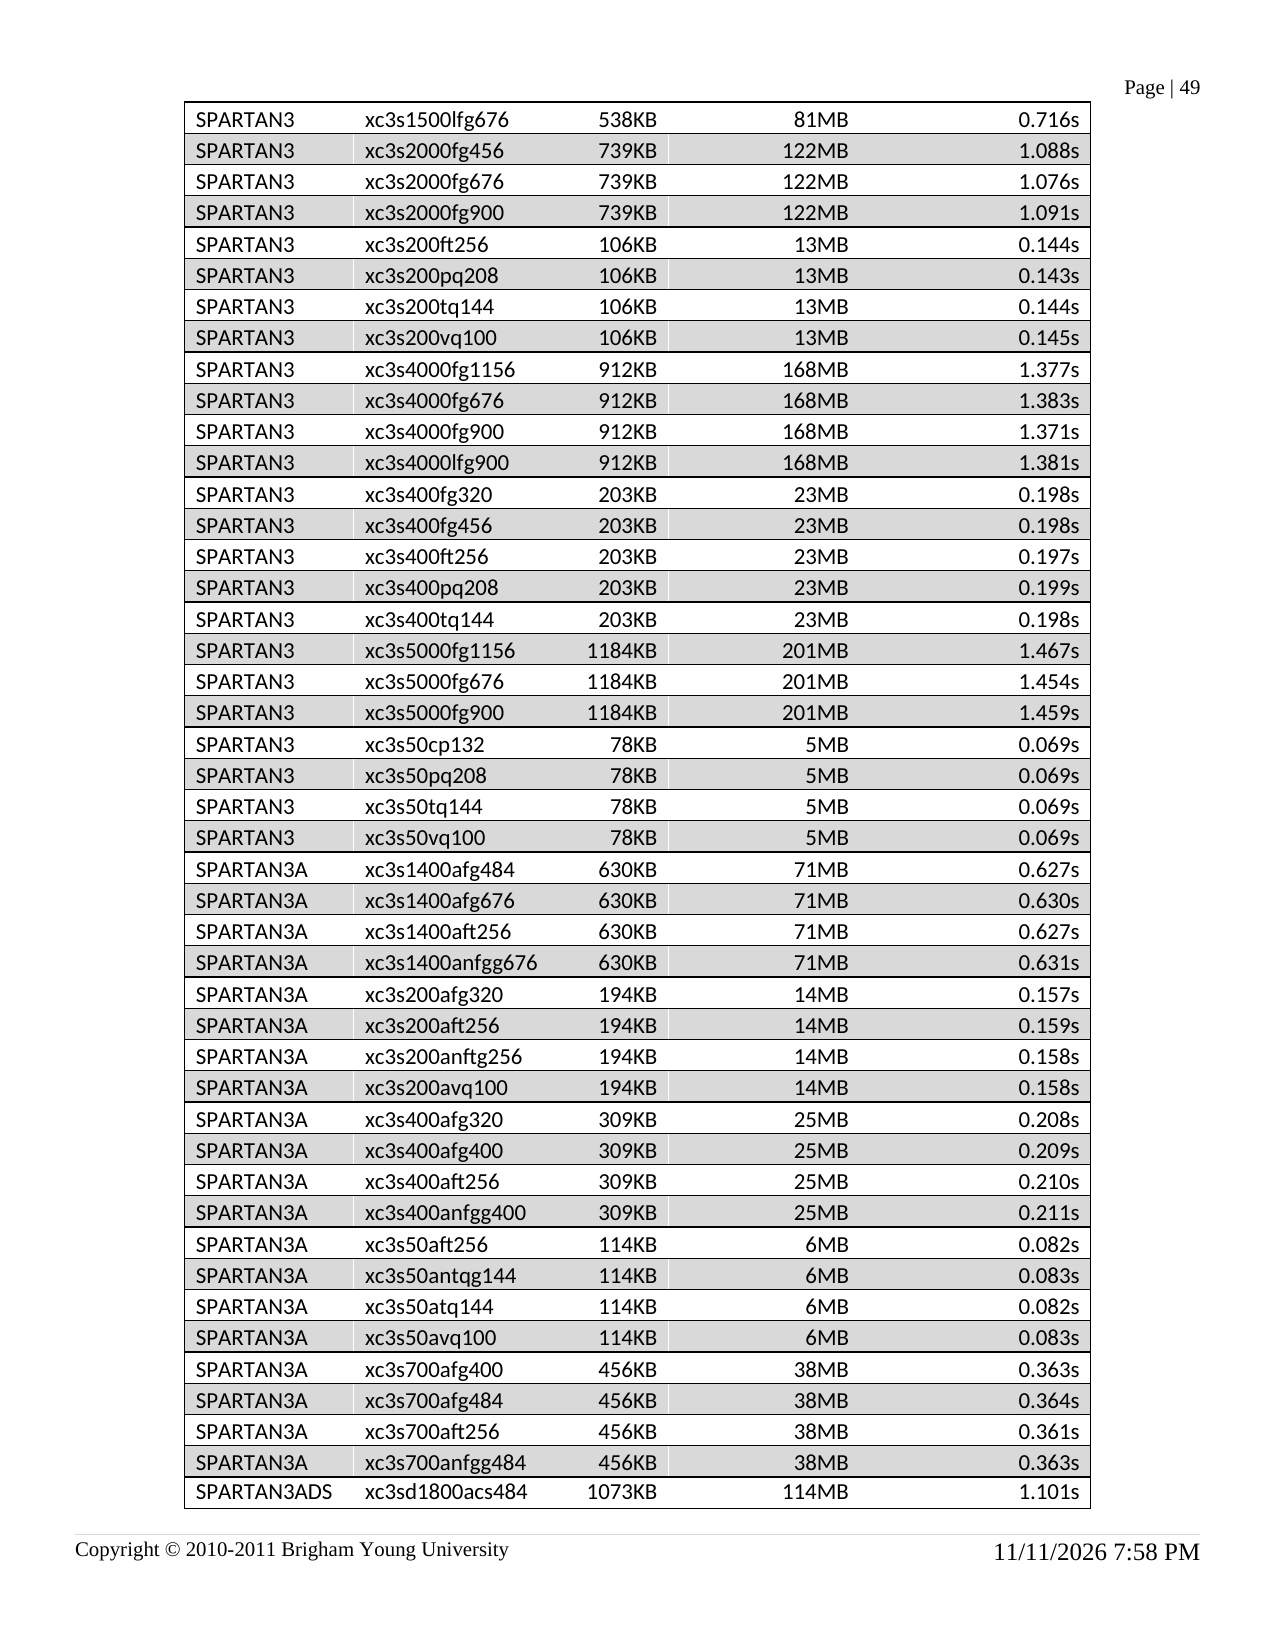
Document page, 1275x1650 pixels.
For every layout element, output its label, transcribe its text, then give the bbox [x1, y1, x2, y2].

table_cell 38MB [669, 1446, 860, 1476]
table_cell 106KB [555, 290, 668, 320]
table_cell SPARTAN3 [185, 134, 353, 164]
table_cell SPARTAN3 [185, 290, 353, 320]
table_cell SPARTAN3A [185, 915, 353, 945]
table_cell 201MB [669, 634, 860, 664]
table_cell SPARTAN3 [185, 790, 353, 820]
table_cell 0.158s [860, 1071, 1090, 1101]
table_cell 81MB [669, 103, 860, 133]
table_cell xc3s4000lfg900 [354, 446, 555, 476]
table_cell xc3s50aft256 [354, 1228, 555, 1258]
table_cell 106KB [555, 259, 668, 289]
table_cell 5MB [669, 821, 860, 851]
table_cell 0.199s [860, 571, 1090, 601]
table_cell 122MB [669, 165, 860, 195]
table_cell 0.631s [860, 946, 1090, 976]
table_cell 0.157s [860, 978, 1090, 1008]
table_cell xc3s400fg320 [354, 478, 555, 508]
table_cell SPARTAN3A [185, 1446, 353, 1476]
table_cell 739KB [555, 196, 668, 226]
table_cell 13MB [669, 290, 860, 320]
table_cell xc3s700anfgg484 [354, 1446, 555, 1476]
table_cell 0.198s [860, 603, 1090, 633]
table_cell SPARTAN3 [185, 446, 353, 476]
table_cell SPARTAN3 [185, 384, 353, 414]
table_cell 114KB [555, 1321, 668, 1351]
table_cell xc3s400fg456 [354, 509, 555, 539]
table_cell xc3s1400afg484 [354, 853, 555, 883]
table_cell 0.158s [860, 1040, 1090, 1070]
table_cell SPARTAN3A [185, 946, 353, 976]
table_cell 13MB [669, 321, 860, 351]
table_cell 0.069s [860, 759, 1090, 789]
table_cell 739KB [555, 165, 668, 195]
table_cell SPARTAN3 [185, 259, 353, 289]
table_cell 168MB [669, 353, 860, 383]
table_cell 114KB [555, 1228, 668, 1258]
table_cell xc3s200afg320 [354, 978, 555, 1008]
table_cell 23MB [669, 540, 860, 570]
table_cell SPARTAN3A [185, 978, 353, 1008]
table_cell SPARTAN3A [185, 1228, 353, 1258]
table_cell SPARTAN3 [185, 821, 353, 851]
table_cell 23MB [669, 603, 860, 633]
table_cell 1073KB [555, 1478, 668, 1508]
table_cell 630KB [555, 946, 668, 976]
table_cell 1.076s [860, 165, 1090, 195]
table_cell 13MB [669, 259, 860, 289]
table_cell xc3s2000fg676 [354, 165, 555, 195]
table_cell SPARTAN3A [185, 1259, 353, 1289]
table_cell 78KB [555, 821, 668, 851]
table_cell 106KB [555, 228, 668, 258]
table_cell 13MB [669, 228, 860, 258]
table_cell 0.198s [860, 478, 1090, 508]
table_cell 0.145s [860, 321, 1090, 351]
table_cell xc3s5000fg676 [354, 665, 555, 695]
table_cell 1.091s [860, 196, 1090, 226]
table_cell 0.144s [860, 290, 1090, 320]
table_cell 14MB [669, 1071, 860, 1101]
table_cell xc3s400afg400 [354, 1134, 555, 1164]
table_cell SPARTAN3 [185, 415, 353, 445]
table_cell 1.467s [860, 634, 1090, 664]
table_cell SPARTAN3 [185, 353, 353, 383]
table_cell 6MB [669, 1259, 860, 1289]
table_cell SPARTAN3 [185, 759, 353, 789]
table_cell 0.197s [860, 540, 1090, 570]
table_cell SPARTAN3A [185, 1290, 353, 1320]
table_cell 0.210s [860, 1165, 1090, 1195]
table_cell SPARTAN3A [185, 1009, 353, 1039]
table_cell xc3s1400afg676 [354, 884, 555, 914]
table_cell SPARTAN3A [185, 1134, 353, 1164]
table_cell 78KB [555, 728, 668, 758]
table_cell xc3s50pq208 [354, 759, 555, 789]
table_cell 0.144s [860, 228, 1090, 258]
table_cell 78KB [555, 759, 668, 789]
table_cell 0.083s [860, 1259, 1090, 1289]
table_cell xc3s700afg400 [354, 1353, 555, 1383]
table_cell xc3s2000fg456 [354, 134, 555, 164]
table_cell 6MB [669, 1228, 860, 1258]
table_cell 1.371s [860, 415, 1090, 445]
table_cell 0.143s [860, 259, 1090, 289]
table_cell 739KB [555, 134, 668, 164]
table_cell 122MB [669, 196, 860, 226]
table_cell 168MB [669, 446, 860, 476]
table_cell 912KB [555, 353, 668, 383]
table_cell 168MB [669, 384, 860, 414]
table_cell 78KB [555, 790, 668, 820]
table_cell 6MB [669, 1290, 860, 1320]
table_cell xc3s200avq100 [354, 1071, 555, 1101]
table_cell xc3s50atq144 [354, 1290, 555, 1320]
table_cell 0.069s [860, 790, 1090, 820]
table_cell 309KB [555, 1165, 668, 1195]
table_cell SPARTAN3 [185, 509, 353, 539]
table_cell SPARTAN3 [185, 103, 353, 133]
table_cell 203KB [555, 603, 668, 633]
table_cell 194KB [555, 978, 668, 1008]
table_cell SPARTAN3A [185, 1196, 353, 1226]
table_cell 1.454s [860, 665, 1090, 695]
table_cell xc3s5000fg900 [354, 696, 555, 726]
table_cell xc3s200ft256 [354, 228, 555, 258]
table_cell SPARTAN3 [185, 321, 353, 351]
table_cell 1.377s [860, 353, 1090, 383]
table_cell 71MB [669, 915, 860, 945]
table_cell 309KB [555, 1196, 668, 1226]
table_cell 0.082s [860, 1228, 1090, 1258]
table_cell SPARTAN3 [185, 603, 353, 633]
table_cell 0.627s [860, 915, 1090, 945]
table_cell 912KB [555, 415, 668, 445]
table_cell SPARTAN3 [185, 196, 353, 226]
table_cell 630KB [555, 853, 668, 883]
table_cell 1.088s [860, 134, 1090, 164]
table_cell SPARTAN3 [185, 540, 353, 570]
table_cell xc3s50avq100 [354, 1321, 555, 1351]
table_cell 38MB [669, 1415, 860, 1445]
table_cell SPARTAN3 [185, 228, 353, 258]
table_cell 0.361s [860, 1415, 1090, 1445]
table_cell 114MB [669, 1478, 860, 1508]
table_cell 71MB [669, 946, 860, 976]
table_cell xc3s50cp132 [354, 728, 555, 758]
table_cell 630KB [555, 915, 668, 945]
table_cell 25MB [669, 1196, 860, 1226]
table_cell 14MB [669, 1040, 860, 1070]
table_cell 0.069s [860, 821, 1090, 851]
table_cell 194KB [555, 1009, 668, 1039]
table_cell SPARTAN3A [185, 1321, 353, 1351]
table_cell 1184KB [555, 696, 668, 726]
table_cell xc3s50vq100 [354, 821, 555, 851]
table_cell SPARTAN3 [185, 696, 353, 726]
table_cell xc3s400anfgg400 [354, 1196, 555, 1226]
table_cell xc3s1500lfg676 [354, 103, 555, 133]
table_cell 0.627s [860, 853, 1090, 883]
table_cell 168MB [669, 415, 860, 445]
table_cell 203KB [555, 509, 668, 539]
table_cell 5MB [669, 728, 860, 758]
table_cell 0.363s [860, 1446, 1090, 1476]
table_cell 71MB [669, 884, 860, 914]
table_cell SPARTAN3 [185, 728, 353, 758]
table_cell 25MB [669, 1165, 860, 1195]
table_cell xc3s400ft256 [354, 540, 555, 570]
table_cell 0.363s [860, 1353, 1090, 1383]
table_cell xc3s200tq144 [354, 290, 555, 320]
table_cell 38MB [669, 1353, 860, 1383]
table_cell xc3s700afg484 [354, 1384, 555, 1414]
table_cell 122MB [669, 134, 860, 164]
table_cell 194KB [555, 1071, 668, 1101]
table_cell SPARTAN3A [185, 1040, 353, 1070]
table_cell 114KB [555, 1290, 668, 1320]
table_cell SPARTAN3 [185, 634, 353, 664]
table_cell xc3s1400anfgg676 [354, 946, 555, 976]
table_cell 0.209s [860, 1134, 1090, 1164]
table_cell 456KB [555, 1353, 668, 1383]
table_cell 23MB [669, 478, 860, 508]
table_cell 0.364s [860, 1384, 1090, 1414]
table_cell xc3s400tq144 [354, 603, 555, 633]
table_cell SPARTAN3 [185, 665, 353, 695]
table_cell xc3s200aft256 [354, 1009, 555, 1039]
table_cell 0.630s [860, 884, 1090, 914]
table_cell 23MB [669, 571, 860, 601]
table_cell 0.716s [860, 103, 1090, 133]
table_cell xc3s4000fg1156 [354, 353, 555, 383]
table_cell 0.159s [860, 1009, 1090, 1039]
table_cell 456KB [555, 1384, 668, 1414]
table_cell 1184KB [555, 634, 668, 664]
table_cell SPARTAN3A [185, 1103, 353, 1133]
table_cell 912KB [555, 446, 668, 476]
table_cell 203KB [555, 540, 668, 570]
table_cell xc3s200vq100 [354, 321, 555, 351]
table_cell xc3s400aft256 [354, 1165, 555, 1195]
table_cell 0.069s [860, 728, 1090, 758]
table_cell 14MB [669, 1009, 860, 1039]
table_cell 630KB [555, 884, 668, 914]
table_cell xc3s400afg320 [354, 1103, 555, 1133]
table_cell SPARTAN3A [185, 1353, 353, 1383]
table_cell SPARTAN3A [185, 1384, 353, 1414]
table_cell 38MB [669, 1384, 860, 1414]
table_cell 6MB [669, 1321, 860, 1351]
table_cell 5MB [669, 790, 860, 820]
table_cell 203KB [555, 478, 668, 508]
table_cell 5MB [669, 759, 860, 789]
table_cell SPARTAN3A [185, 1071, 353, 1101]
table_cell 71MB [669, 853, 860, 883]
table_cell 1.383s [860, 384, 1090, 414]
table_cell 456KB [555, 1446, 668, 1476]
table_cell 114KB [555, 1259, 668, 1289]
table_cell 0.082s [860, 1290, 1090, 1320]
table_cell SPARTAN3A [185, 853, 353, 883]
table_cell xc3s4000fg900 [354, 415, 555, 445]
table_cell SPARTAN3A [185, 1165, 353, 1195]
table_cell 201MB [669, 665, 860, 695]
table_cell 0.211s [860, 1196, 1090, 1226]
table_cell 23MB [669, 509, 860, 539]
table_cell 106KB [555, 321, 668, 351]
table_cell 1.101s [860, 1478, 1090, 1508]
table_cell xc3s4000fg676 [354, 384, 555, 414]
table_cell 456KB [555, 1415, 668, 1445]
table_cell SPARTAN3 [185, 165, 353, 195]
table_cell 1.459s [860, 696, 1090, 726]
table_cell xc3s700aft256 [354, 1415, 555, 1445]
table_cell 201MB [669, 696, 860, 726]
table_cell 538KB [555, 103, 668, 133]
table_cell xc3s200pq208 [354, 259, 555, 289]
table_cell 912KB [555, 384, 668, 414]
table_cell xc3s200anftg256 [354, 1040, 555, 1070]
table_cell xc3s1400aft256 [354, 915, 555, 945]
table_cell 203KB [555, 571, 668, 601]
table_cell SPARTAN3A [185, 884, 353, 914]
table_cell 0.198s [860, 509, 1090, 539]
table_cell xc3sd1800acs484 [354, 1478, 555, 1508]
table_cell xc3s400pq208 [354, 571, 555, 601]
table_cell 194KB [555, 1040, 668, 1070]
table_cell xc3s50antqg144 [354, 1259, 555, 1289]
table_cell SPARTAN3 [185, 478, 353, 508]
table_cell 0.083s [860, 1321, 1090, 1351]
table_cell SPARTAN3ADSP [185, 1478, 353, 1508]
table_cell xc3s50tq144 [354, 790, 555, 820]
table_cell 309KB [555, 1134, 668, 1164]
table_cell 0.208s [860, 1103, 1090, 1133]
table_cell 1184KB [555, 665, 668, 695]
table_cell 25MB [669, 1103, 860, 1133]
table_cell 25MB [669, 1134, 860, 1164]
table_cell SPARTAN3A [185, 1415, 353, 1445]
table_cell xc3s2000fg900 [354, 196, 555, 226]
table_cell 1.381s [860, 446, 1090, 476]
table_cell SPARTAN3 [185, 571, 353, 601]
table_cell 14MB [669, 978, 860, 1008]
table_cell xc3s5000fg1156 [354, 634, 555, 664]
table_cell 309KB [555, 1103, 668, 1133]
